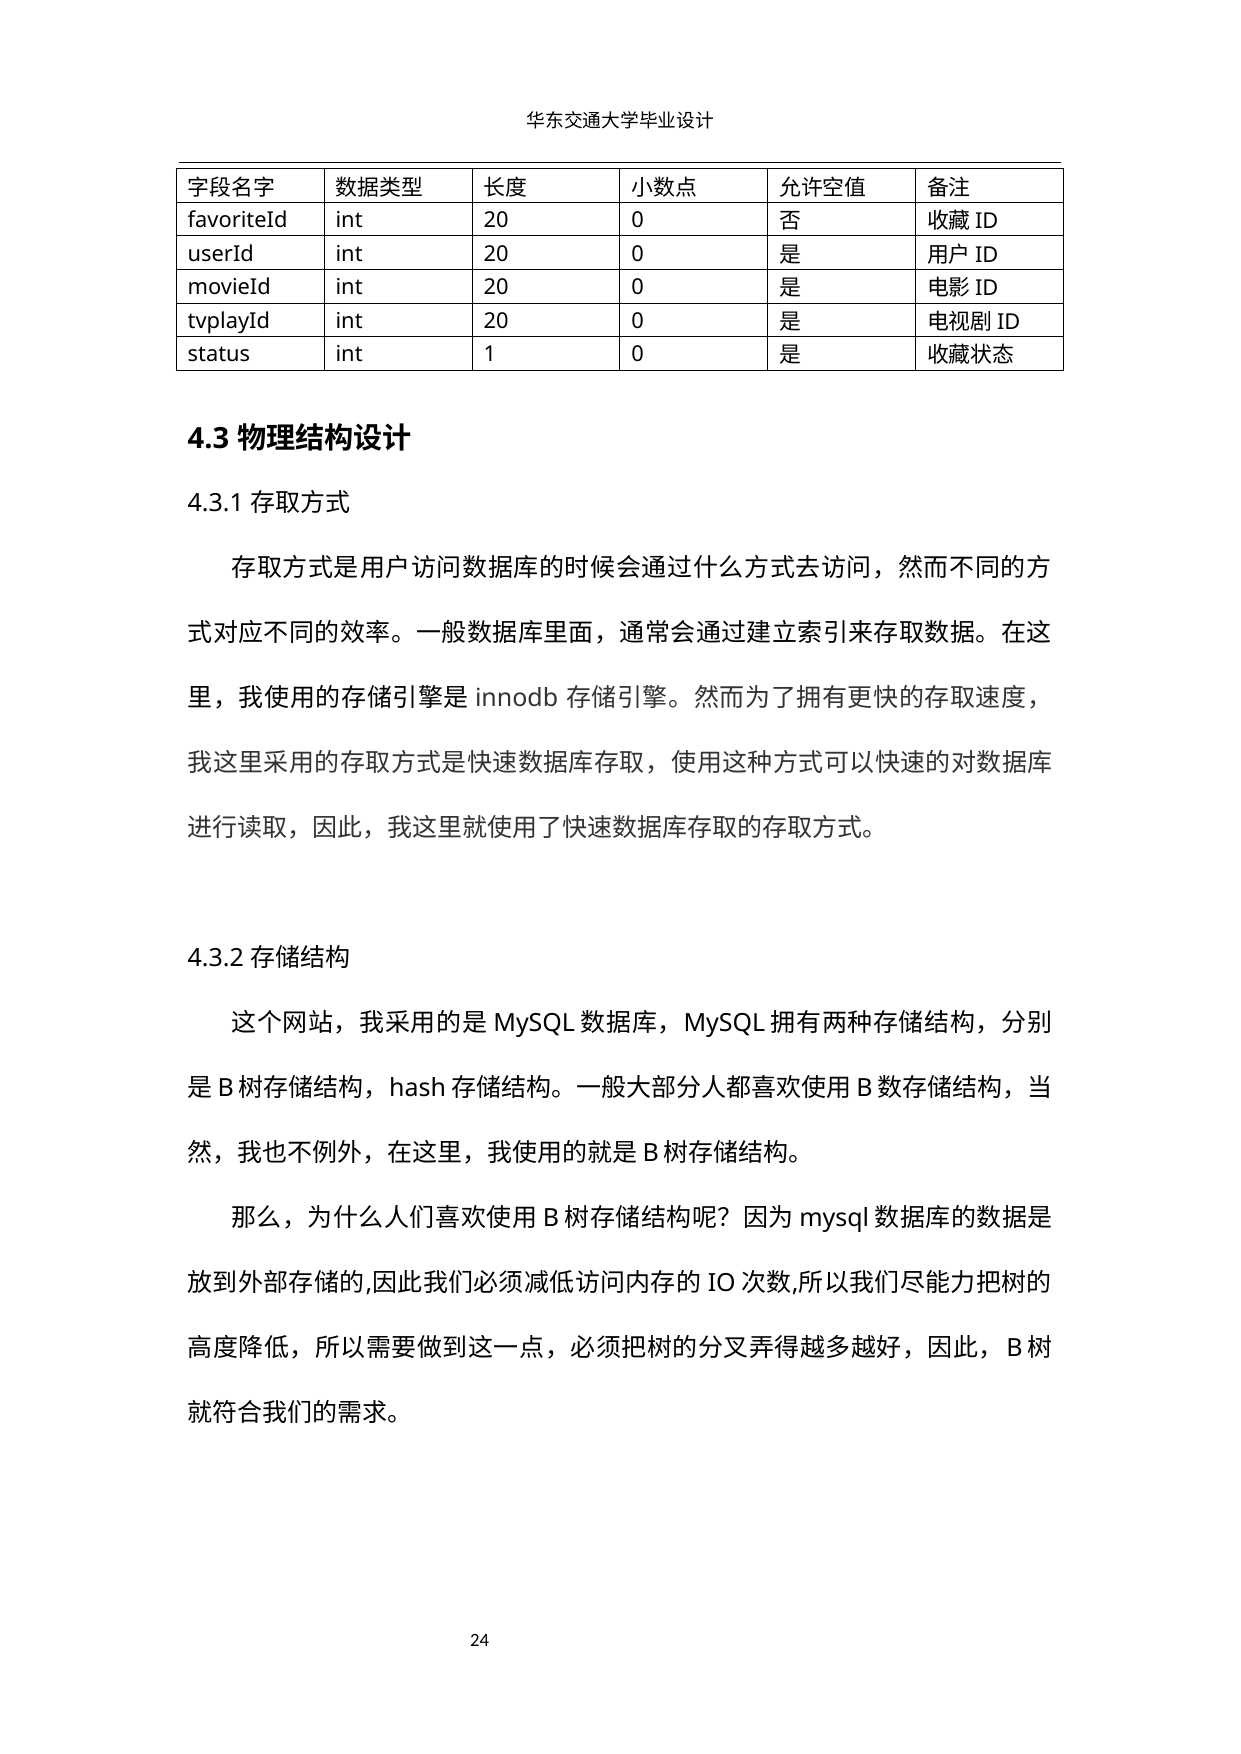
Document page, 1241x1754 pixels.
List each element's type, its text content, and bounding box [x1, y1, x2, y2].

table_cell 用户ID [916, 236, 1063, 269]
table_cell favoriteId [177, 203, 324, 235]
table_cell 0 [620, 337, 767, 369]
subtitle 4.3.2 存储结构 [187, 923, 1053, 988]
table_cell movieId [177, 270, 324, 302]
table_cell 是 [768, 337, 915, 369]
subtitle 4.3 物理结构设计 [187, 403, 1053, 468]
table_cell 是 [768, 236, 915, 269]
table_cell int [325, 337, 472, 369]
table_cell 电影ID [916, 270, 1063, 302]
table_cell 20 [473, 203, 619, 235]
table_cell 收藏状态 [916, 337, 1063, 369]
table_cell 0 [620, 270, 767, 302]
text 存取方式是用户访问数据库的时候会通过什么方式去访问，然而不同的方式对应不同的效率。一般数据库里面，通常会通过建立索引来存取数据。在这里，我使用的存储引擎是innodb 存储引擎。然而为了拥有更快的存取速度，我这里采用的存取方式是快速数据库存取，使用这种方式可以快速的对数据库进行读取，因此，我这里就使用了快速数据库存取的存取方式。 [187, 533, 1053, 858]
table_cell 0 [620, 304, 767, 336]
table_cell 是 [768, 270, 915, 302]
table_header 小数点 [620, 169, 767, 202]
table_cell userId [177, 236, 324, 269]
table_cell 20 [473, 304, 619, 336]
text 那么，为什么人们喜欢使用B树存储结构呢？因为mysql数据库的数据是放到外部存储的,因此我们必须减低访问内存的IO次数,所以我们尽能力把树的高度降低，所以需要做到这一点，必须把树的分叉弄得越多越好，因此，B树就符合我们的需求。 [187, 1183, 1053, 1443]
table_header 允许空值 [768, 169, 915, 202]
table_cell 0 [620, 203, 767, 235]
text 这个网站，我采用的是MySQL数据库，MySQL拥有两种存储结构，分别是B树存储结构，hash存储结构。一般大部分人都喜欢使用B数存储结构，当然，我也不例外，在这里，我使用的就是B树存储结构。 [187, 988, 1053, 1183]
table_cell 20 [473, 236, 619, 269]
table_cell int [325, 203, 472, 235]
table_cell 20 [473, 270, 619, 302]
table_header 备注 [916, 169, 1063, 202]
table_cell int [325, 270, 472, 302]
table_cell 收藏ID [916, 203, 1063, 235]
table_header 长度 [473, 169, 619, 202]
table_cell 否 [768, 203, 915, 235]
table_header 字段名字 [177, 169, 324, 202]
table_header 数据类型 [325, 169, 472, 202]
table_cell 0 [620, 236, 767, 269]
table_cell int [325, 236, 472, 269]
table_cell tvplayId [177, 304, 324, 336]
table_cell 1 [473, 337, 619, 369]
subtitle 4.3.1 存取方式 [187, 468, 1053, 533]
table_cell int [325, 304, 472, 336]
table_cell status [177, 337, 324, 369]
table_cell 电视剧ID [916, 304, 1063, 336]
table_cell 是 [768, 304, 915, 336]
